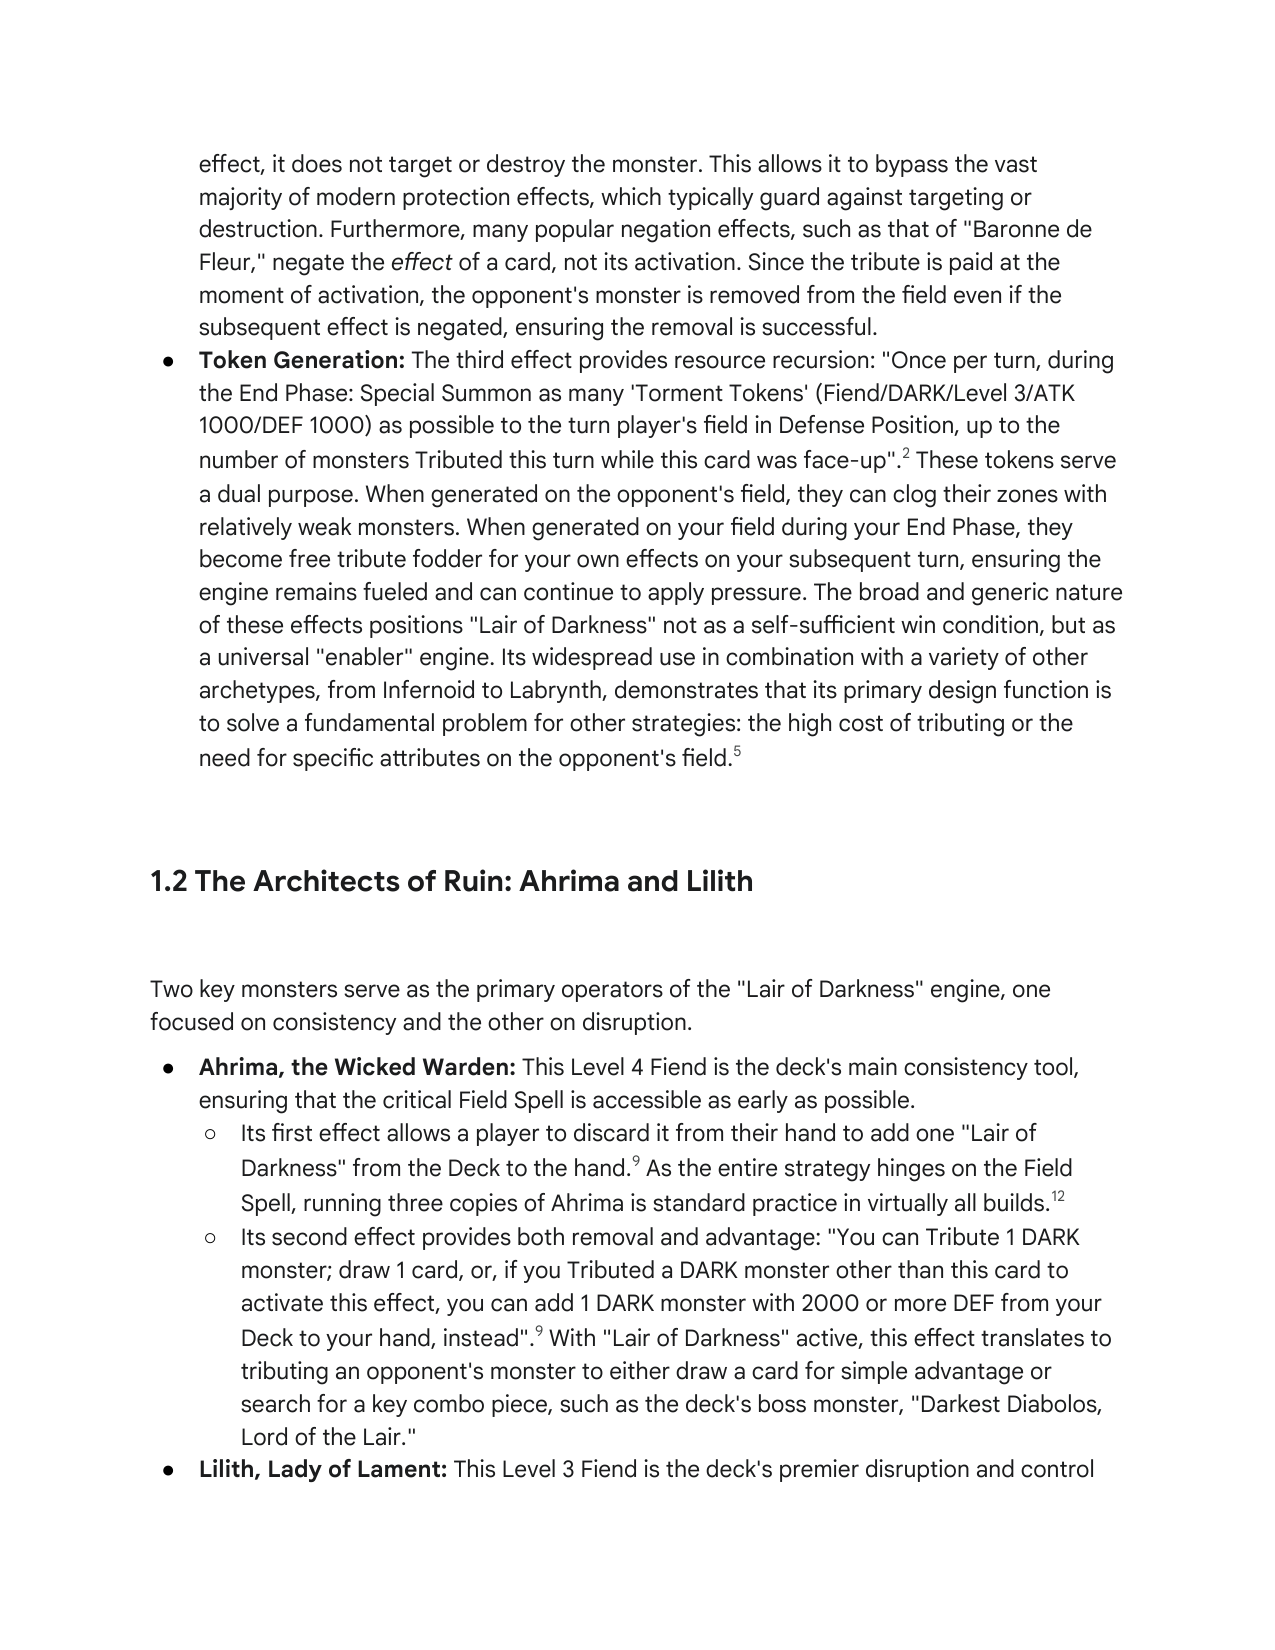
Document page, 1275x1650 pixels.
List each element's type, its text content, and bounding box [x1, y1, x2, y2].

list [161, 1455, 1125, 1484]
list Ahrima, the Wicked Warden: This Level 4 Fiend is the deck's main consistency tool, ensuring that the critical Field Spell is accessible as early as possible. [161, 1053, 1125, 1115]
subtitle 1.2 The Architects of Ruin: Ahrima and Lilith [150, 864, 1125, 900]
list Token Generation: The third effect provides resource recursion: "Once per turn, during the End Phase: Special Summon as many 'Torment Tokens' (Fiend/DARK/Level 3/ATK 1000/DEF 1000) as possible to the turn player's field in Defense Position, up to the number of monsters Tributed this turn while this card was face-up".2 These tokens serve a dual purpose. When generated on the opponent's field, they can clog their zones with relatively weak monsters. When generated on your field during your End Phase, they become free tribute fodder for your own effects on your subsequent turn, ensuring the engine remains fueled and can continue to apply pressure. The broad and generic nature of these effects positions "Lair of Darkness" not as a self-sufficient win condition, but as a universal "enabler" engine. Its widespread use in combination with a variety of other archetypes, from Infernoid to Labrynth, demonstrates that its primary design function is to solve a fundamental problem for other strategies: the high cost of tributing or the need for specific attributes on the opponent's field.5 [161, 346, 1125, 773]
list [161, 150, 1125, 342]
list Its first effect allows a player to discard it from their hand to add one "Lair of Darkness" from the Deck to the hand.9 As the entire strategy hinges on the Field Spell, running three copies of Ahrima is standard practice in virtually all builds.12 [203, 1119, 1125, 1219]
text Two key monsters serve as the primary operators of the "Lair of Darkness" engine, one focused on consistency and the other on disruption. [150, 976, 1125, 1037]
list Its second effect provides both removal and advantage: "You can Tribute 1 DARK monster; draw 1 card, or, if you Tributed a DARK monster other than this card to activate this effect, you can add 1 DARK monster with 2000 or more DEF from your Deck to your hand, instead".9 With "Lair of Darkness" active, this effect translates to tributing an opponent's monster to either draw a card for simple advantage or search for a key combo piece, such as the deck's boss monster, "Darkest Diabolos, Lord of the Lair." [203, 1223, 1125, 1451]
